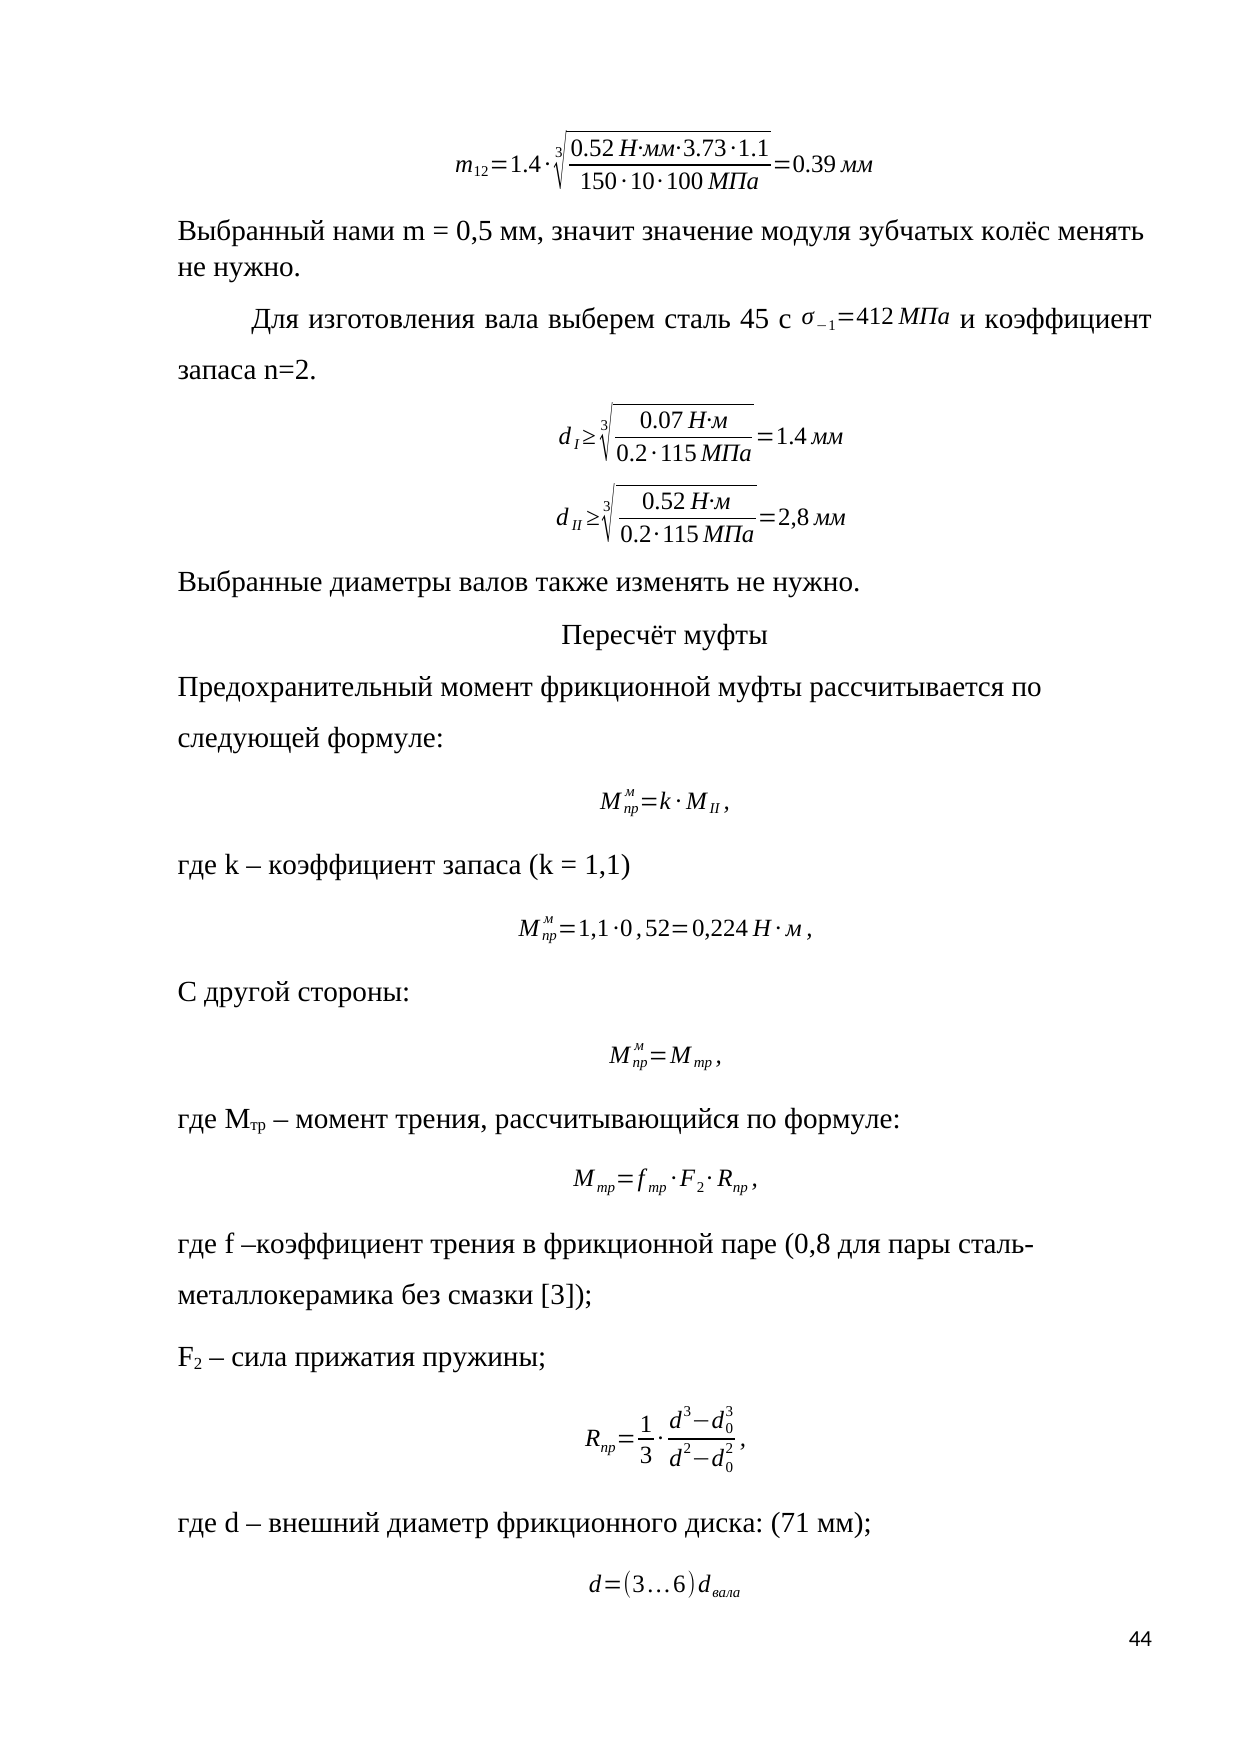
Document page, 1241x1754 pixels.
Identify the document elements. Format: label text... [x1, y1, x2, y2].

text Для изготовления вала выберем сталь 45 с и коэффициент запаса n=2. [177, 302, 1152, 386]
text Предохранительный момент фрикционной муфты рассчитывается по следующей формуле: [177, 669, 1152, 753]
text С другой стороны: [177, 974, 1152, 1007]
text где d – внешний диаметр фрикционного диска: (71 мм); [177, 1505, 1152, 1539]
text где k – коэффициент запаса (k = 1,1) [177, 847, 1152, 880]
text где f –коэффициент трения в фрикционной паре (0,8 для пары сталь-металлокерамика без смазки [3]); [177, 1226, 1152, 1310]
text где Мтр – момент трения, рассчитывающийся по формуле: [177, 1101, 1152, 1134]
text Выбранные диаметры валов также изменять не нужно. [177, 564, 1152, 597]
text Выбранный нами m = 0,5 мм, значит значение модуля зубчатых колёс менять не нужно. [177, 213, 1152, 282]
text Пересчёт муфты [177, 617, 1152, 650]
text F2 – сила прижатия пружины; [177, 1339, 1152, 1373]
